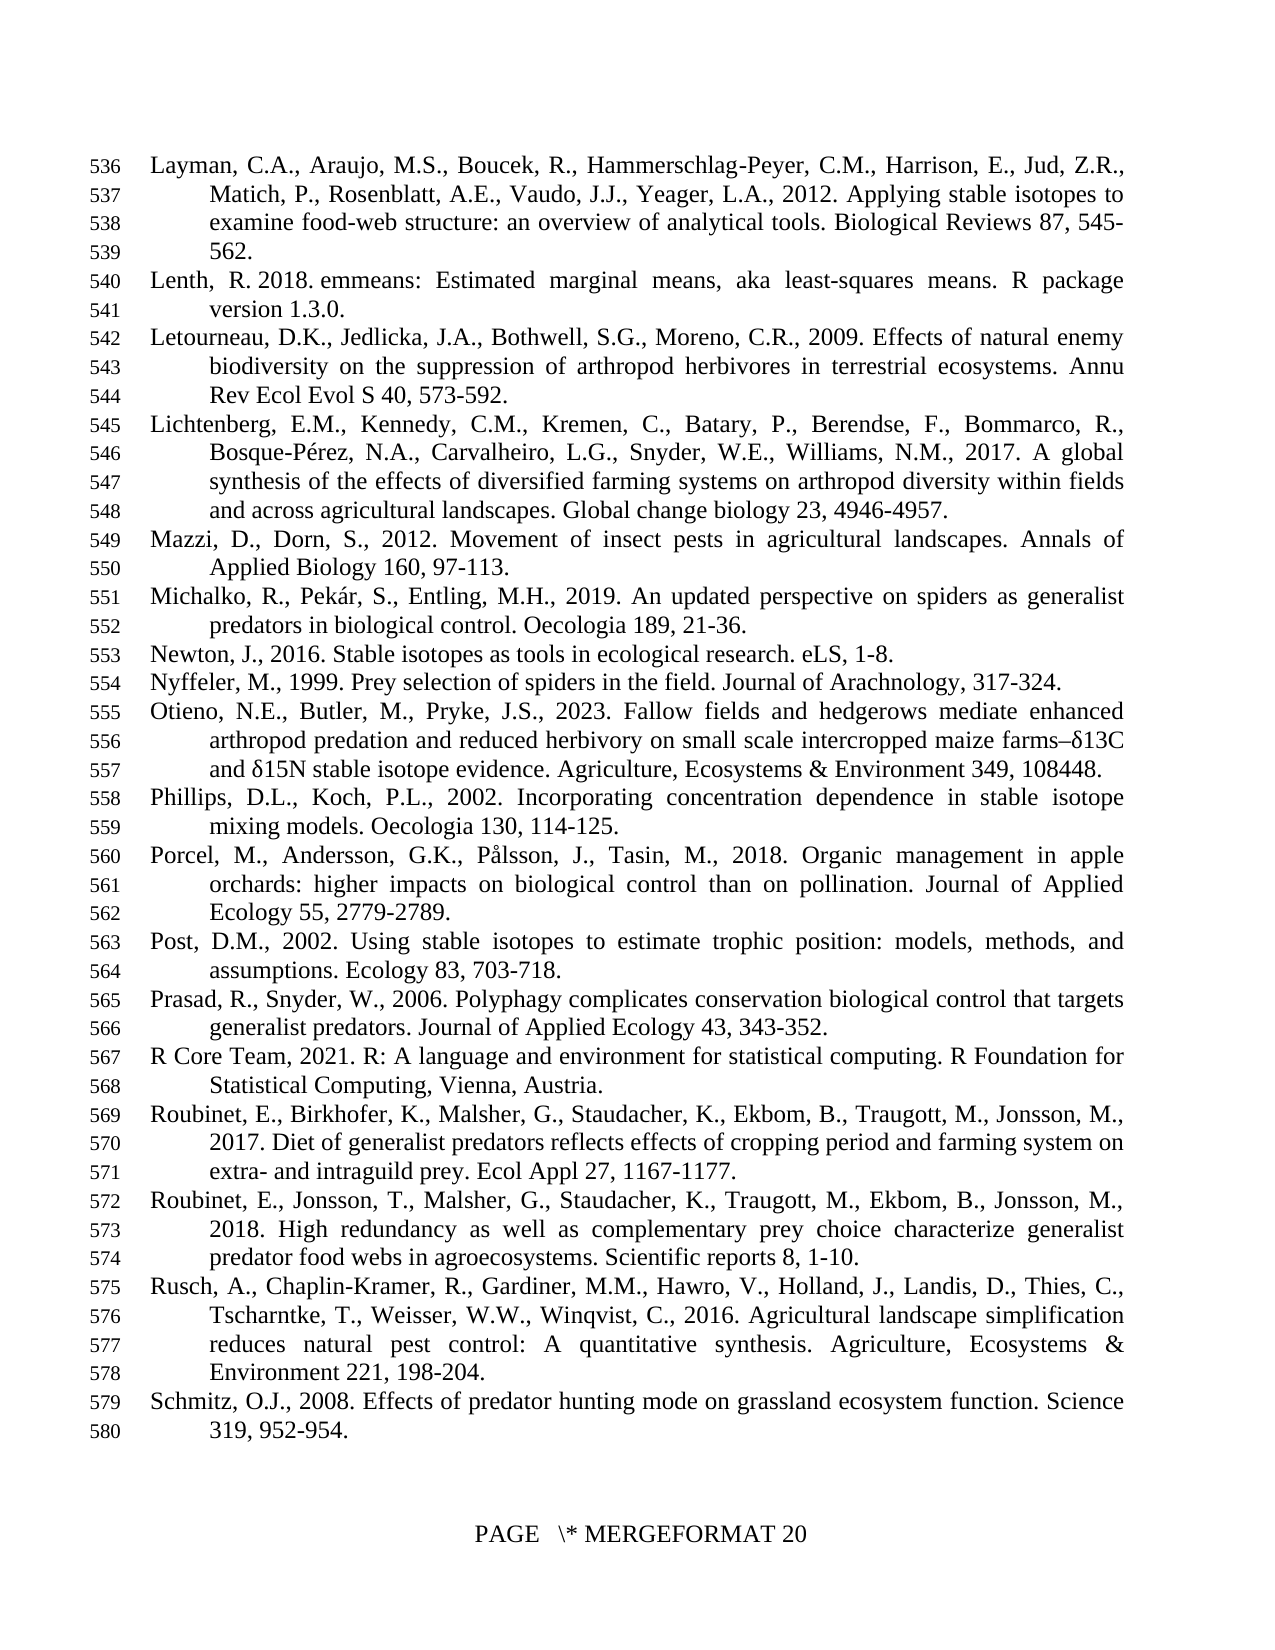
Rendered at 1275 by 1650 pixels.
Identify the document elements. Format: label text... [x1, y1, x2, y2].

text Michalko, R., Pekár, S., Entling, M.H., 2019. An updated perspective on spiders as generalist predators in biological control. Oecologia 189, 21-36. [150, 581, 1125, 639]
text R Core Team, 2021. R: A language and environment for statistical computing. R Foundation for Statistical Computing, Vienna, Austria. [150, 1041, 1125, 1099]
text Roubinet, E., Jonsson, T., Malsher, G., Staudacher, K., Traugott, M., Ekbom, B., Jonsson, M., 2018. High redundancy as well as complementary prey choice characterize generalist predator food webs in agroecosystems. Scientific reports 8, 1-10. [150, 1185, 1125, 1271]
text Roubinet, E., Birkhofer, K., Malsher, G., Staudacher, K., Ekbom, B., Traugott, M., Jonsson, M., 2017. Diet of generalist predators reflects effects of cropping period and farming system on extra- and intraguild prey. Ecol Appl 27, 1167-1177. [150, 1099, 1125, 1185]
text Layman, C.A., Araujo, M.S., Boucek, R., Hammerschlag‐Peyer, C.M., Harrison, E., Jud, Z.R., Matich, P., Rosenblatt, A.E., Vaudo, J.J., Yeager, L.A., 2012. Applying stable isotopes to examine food‐web structure: an overview of analytical tools. Biological Reviews 87, 545-562. [150, 150, 1125, 265]
text Schmitz, O.J., 2008. Effects of predator hunting mode on grassland ecosystem function. Science 319, 952-954. [150, 1386, 1125, 1444]
text Prasad, R., Snyder, W., 2006. Polyphagy complicates conservation biological control that targets generalist predators. Journal of Applied Ecology 43, 343-352. [150, 984, 1125, 1041]
text Newton, J., 2016. Stable isotopes as tools in ecological research. eLS, 1-8. [150, 639, 1125, 667]
text Lenth, R. 2018. emmeans: Estimated marginal means, aka least-squares means. R package version 1.3.0. [150, 265, 1125, 322]
text Post, D.M., 2002. Using stable isotopes to estimate trophic position: models, methods, and assumptions. Ecology 83, 703-718. [150, 926, 1125, 984]
text Otieno, N.E., Butler, M., Pryke, J.S., 2023. Fallow fields and hedgerows mediate enhanced arthropod predation and reduced herbivory on small scale intercropped maize farms–δ13C and δ15N stable isotope evidence. Agriculture, Ecosystems & Environment 349, 108448. [150, 696, 1125, 782]
text Nyffeler, M., 1999. Prey selection of spiders in the field. Journal of Arachnology, 317-324. [150, 667, 1125, 696]
text Rusch, A., Chaplin-Kramer, R., Gardiner, M.M., Hawro, V., Holland, J., Landis, D., Thies, C., Tscharntke, T., Weisser, W.W., Winqvist, C., 2016. Agricultural landscape simplification reduces natural pest control: A quantitative synthesis. Agriculture, Ecosystems & Environment 221, 198-204. [150, 1271, 1125, 1386]
text Letourneau, D.K., Jedlicka, J.A., Bothwell, S.G., Moreno, C.R., 2009. Effects of natural enemy biodiversity on the suppression of arthropod herbivores in terrestrial ecosystems. Annu Rev Ecol Evol S 40, 573-592. [150, 322, 1125, 409]
text Porcel, M., Andersson, G.K., Pålsson, J., Tasin, M., 2018. Organic management in apple orchards: higher impacts on biological control than on pollination. Journal of Applied Ecology 55, 2779-2789. [150, 840, 1125, 926]
text Phillips, D.L., Koch, P.L., 2002. Incorporating concentration dependence in stable isotope mixing models. Oecologia 130, 114-125. [150, 782, 1125, 840]
text Mazzi, D., Dorn, S., 2012. Movement of insect pests in agricultural landscapes. Annals of Applied Biology 160, 97-113. [150, 524, 1125, 581]
text Lichtenberg, E.M., Kennedy, C.M., Kremen, C., Batary, P., Berendse, F., Bommarco, R., Bosque‐Pérez, N.A., Carvalheiro, L.G., Snyder, W.E., Williams, N.M., 2017. A global synthesis of the effects of diversified farming systems on arthropod diversity within fields and across agricultural landscapes. Global change biology 23, 4946-4957. [150, 409, 1125, 524]
